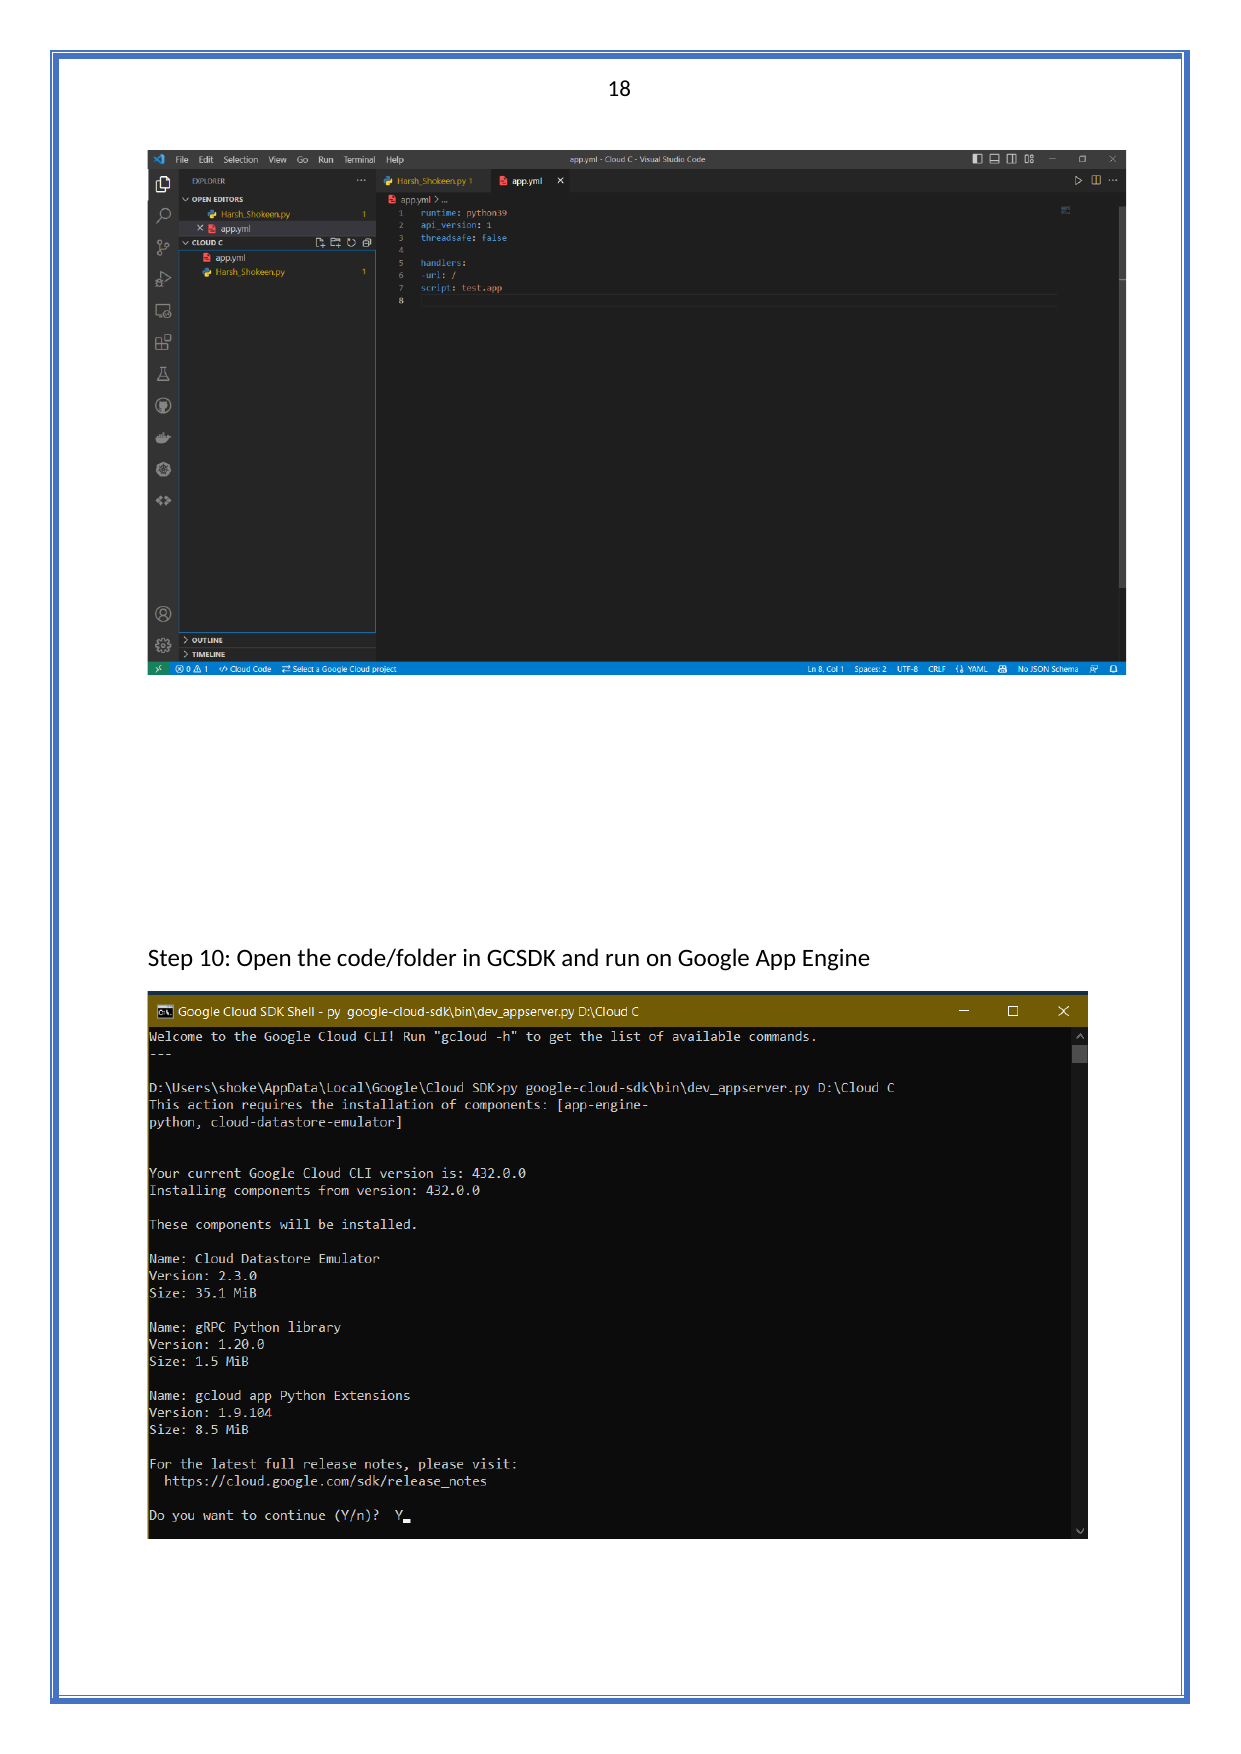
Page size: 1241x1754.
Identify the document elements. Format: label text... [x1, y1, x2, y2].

text Step 10: Open the code/folder in GCSDK and run on Google App Engine [148, 942, 1090, 972]
picture [147, 150, 1127, 675]
picture [147, 991, 1088, 1539]
